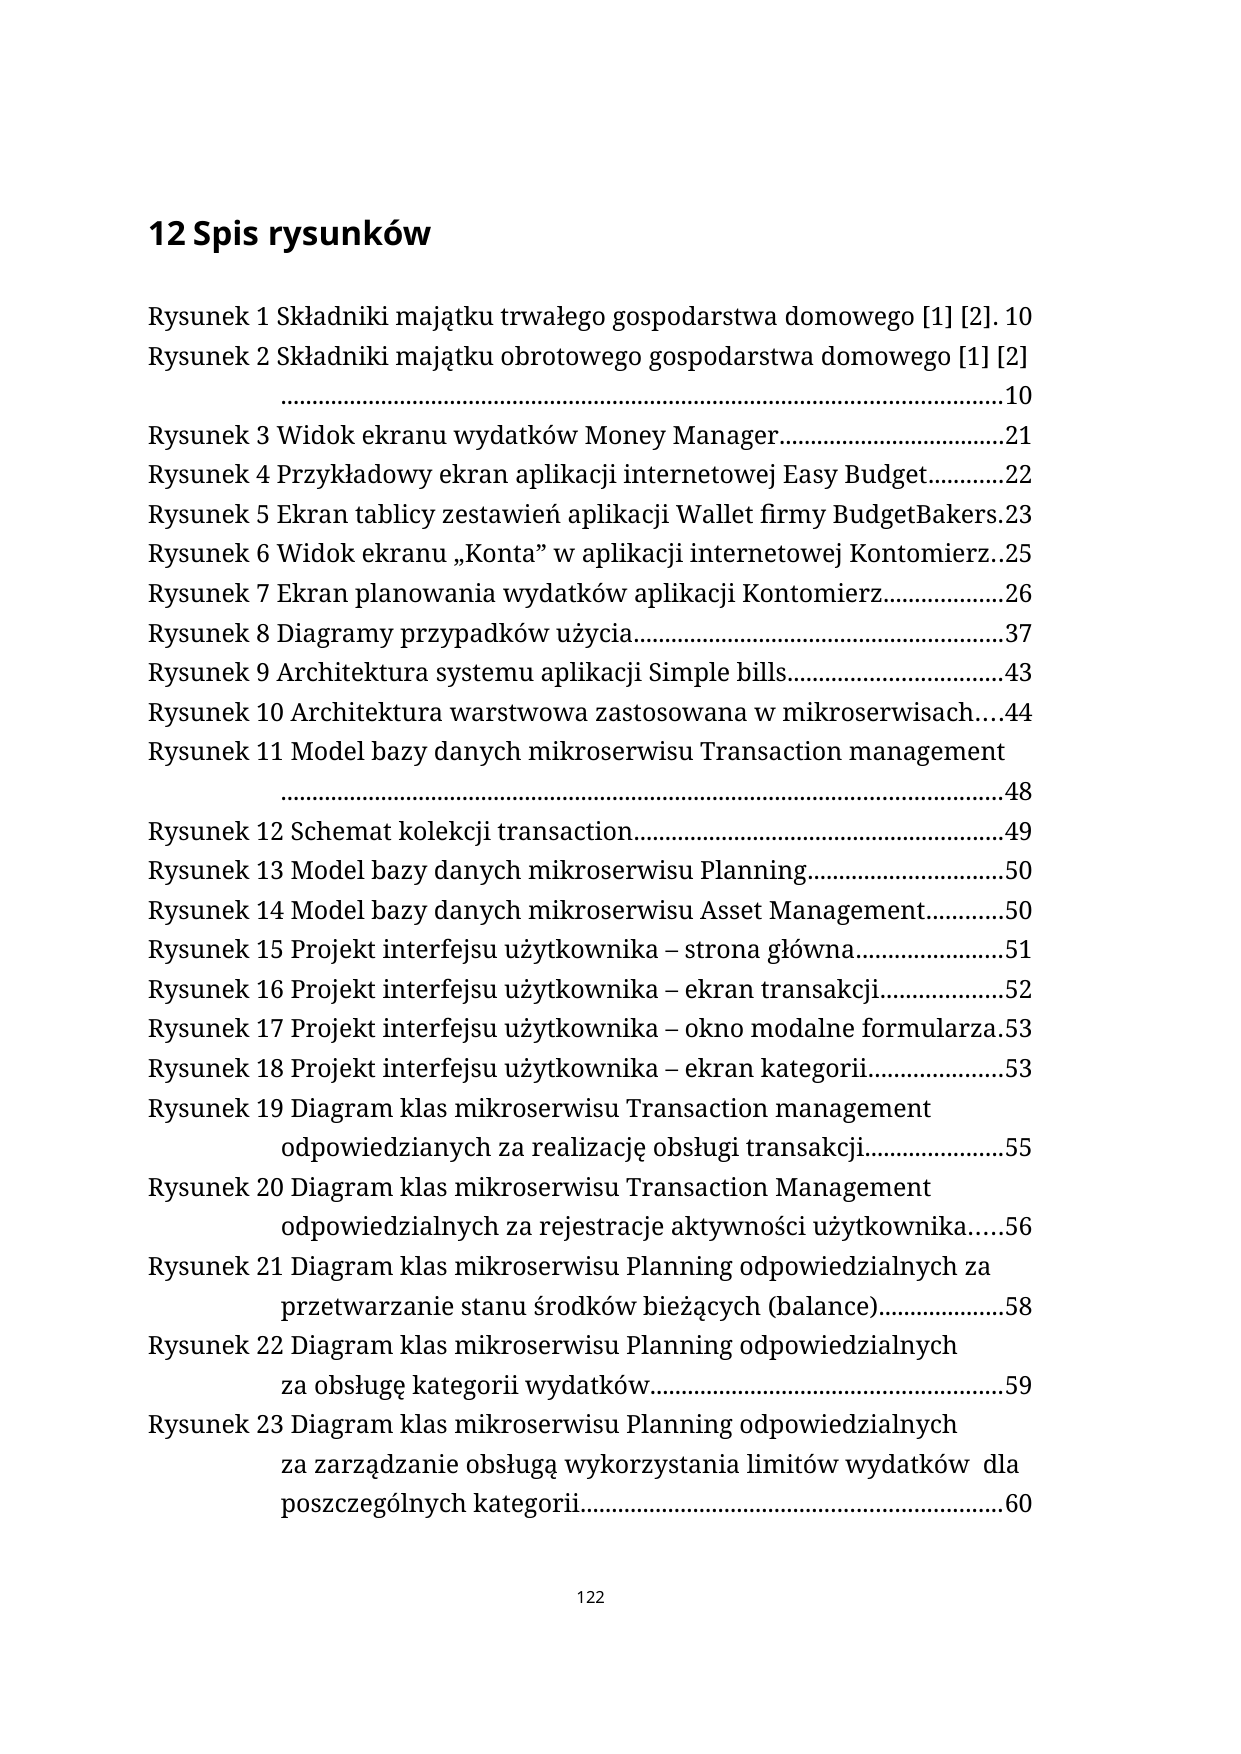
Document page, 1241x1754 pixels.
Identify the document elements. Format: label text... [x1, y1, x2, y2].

text Rysunek 4 Przykładowy ekran aplikacji internetowej Easy Budget 22 [148, 451, 1033, 491]
text Rysunek 3 Widok ekranu wydatków Money Manager 21 [148, 412, 1033, 451]
text Rysunek 14 Model bazy danych mikroserwisu Asset Management 50 [148, 887, 1033, 926]
text Rysunek 21 Diagram klas mikroserwisu Planning odpowiedzialnych za przetwarzanie stanu środków bieżących (balance) 58 [148, 1243, 1033, 1322]
text Rysunek 13 Model bazy danych mikroserwisu Planning 50 [148, 847, 1033, 887]
text Rysunek 9 Architektura systemu aplikacji Simple bills 43 [148, 649, 1033, 689]
text Rysunek 15 Projekt interfejsu użytkownika – strona główna 51 [148, 926, 1033, 966]
text Rysunek 8 Diagramy przypadków użycia 37 [148, 610, 1033, 649]
text Rysunek 16 Projekt interfejsu użytkownika – ekran transakcji 52 [148, 966, 1033, 1006]
text Rysunek 1 Składniki majątku trwałego gospodarstwa domowego [1] [2] 10 [148, 293, 1033, 333]
text Rysunek 19 Diagram klas mikroserwisu Transaction management odpowiedzianych za realizację obsługi transakcji 55 [148, 1085, 1033, 1164]
text Rysunek 5 Ekran tablicy zestawień aplikacji Wallet firmy BudgetBakers 23 [148, 491, 1033, 531]
text Rysunek 17 Projekt interfejsu użytkownika – okno modalne formularza 53 [148, 1006, 1033, 1045]
text Rysunek 2 Składniki majątku obrotowego gospodarstwa domowego [1] [2] 10 [148, 333, 1033, 412]
text Rysunek 11 Model bazy danych mikroserwisu Transaction management 48 [148, 728, 1033, 808]
text Rysunek 18 Projekt interfejsu użytkownika – ekran kategorii 53 [148, 1045, 1033, 1085]
subtitle Spis rysunków [148, 210, 1033, 256]
text Rysunek 10 Architektura warstwowa zastosowana w mikroserwisach 44 [148, 689, 1033, 728]
text Rysunek 20 Diagram klas mikroserwisu Transaction Management odpowiedzialnych za rejestracje aktywności użytkownika 56 [148, 1164, 1033, 1243]
text Rysunek 22 Diagram klas mikroserwisu Planning odpowiedzialnych za obsługę kategorii wydatków 59 [148, 1322, 1033, 1401]
text Rysunek 12 Schemat kolekcji transaction 49 [148, 808, 1033, 847]
text Rysunek 6 Widok ekranu „Konta” w aplikacji internetowej Kontomierz 25 [148, 531, 1033, 570]
text Rysunek 7 Ekran planowania wydatków aplikacji Kontomierz 26 [148, 570, 1033, 610]
text Rysunek 23 Diagram klas mikroserwisu Planning odpowiedzialnych za zarządzanie obsługą wykorzystania limitów wydatków dla poszczególnych kategorii 60 [148, 1401, 1033, 1520]
